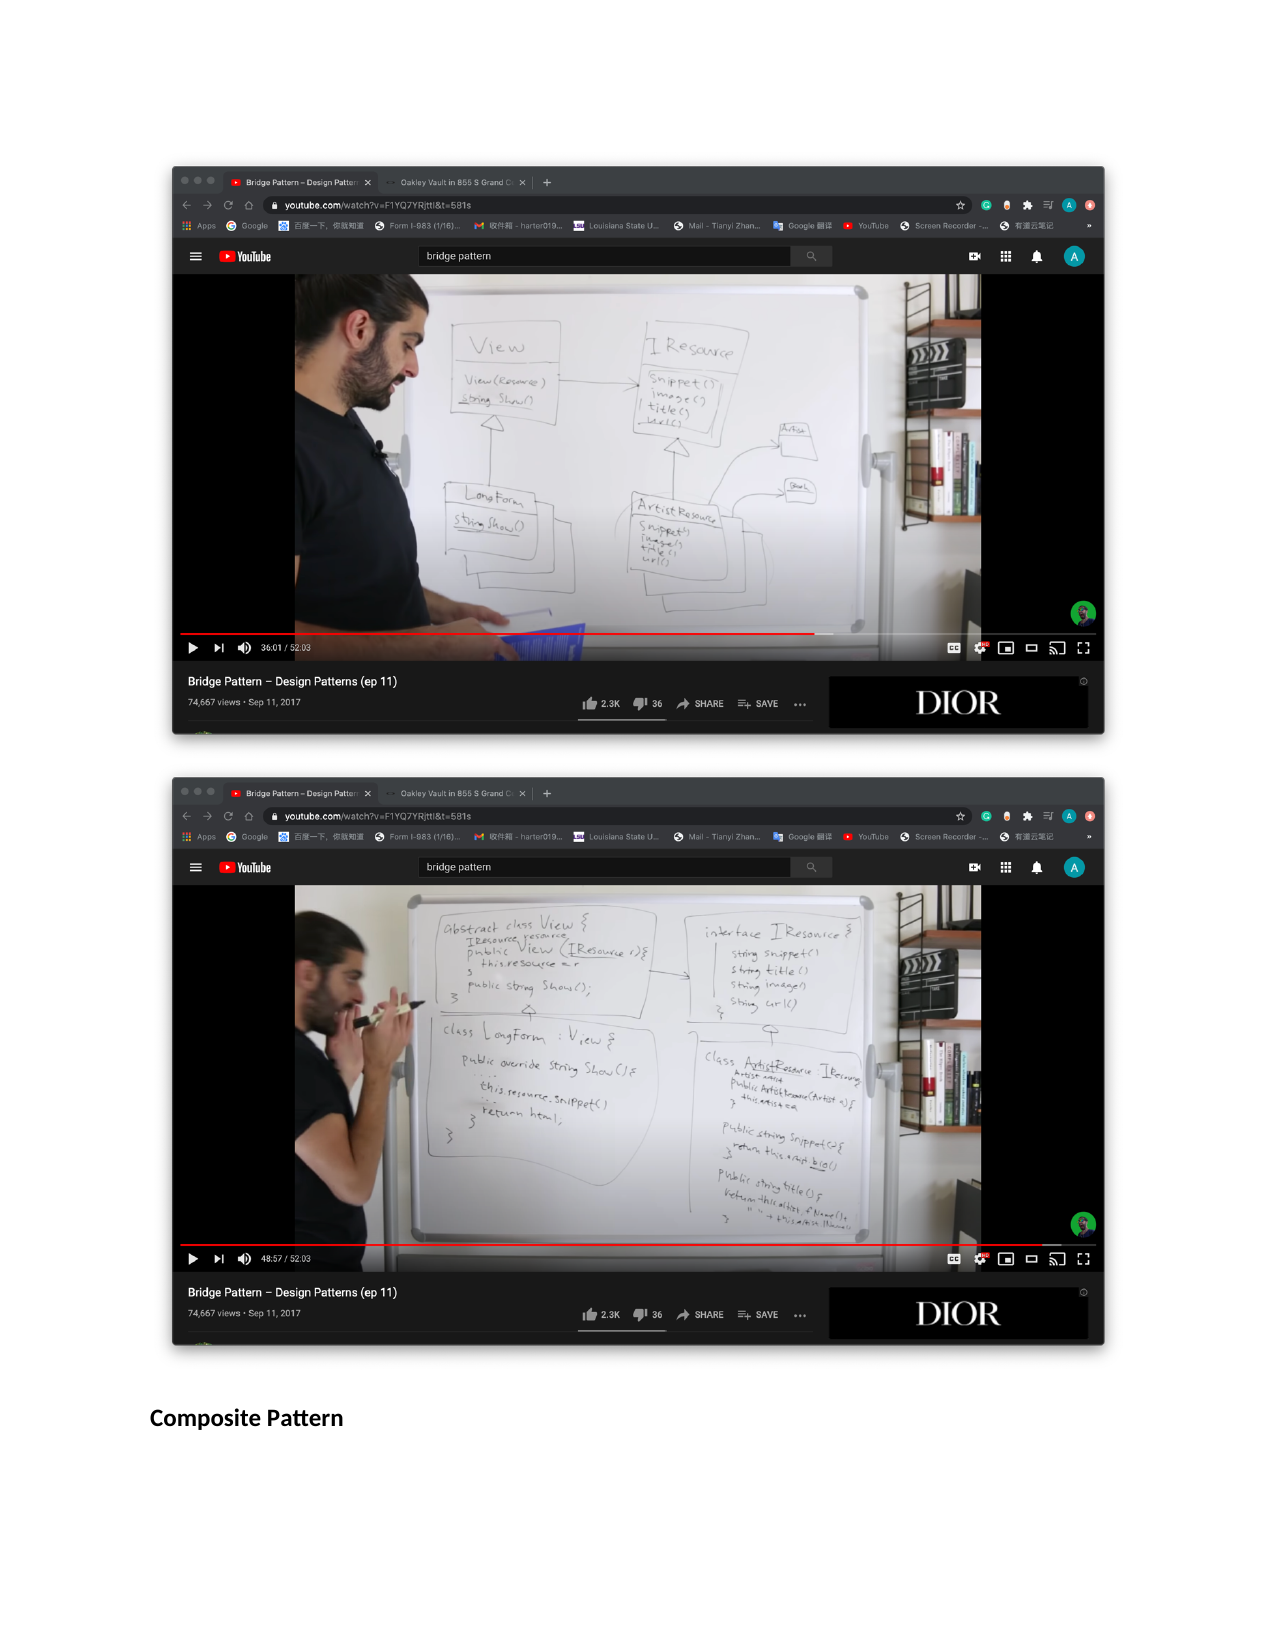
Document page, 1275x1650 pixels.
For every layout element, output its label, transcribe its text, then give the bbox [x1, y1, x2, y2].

picture [150, 150, 1125, 1372]
text Composite Pattern [150, 1403, 1125, 1433]
